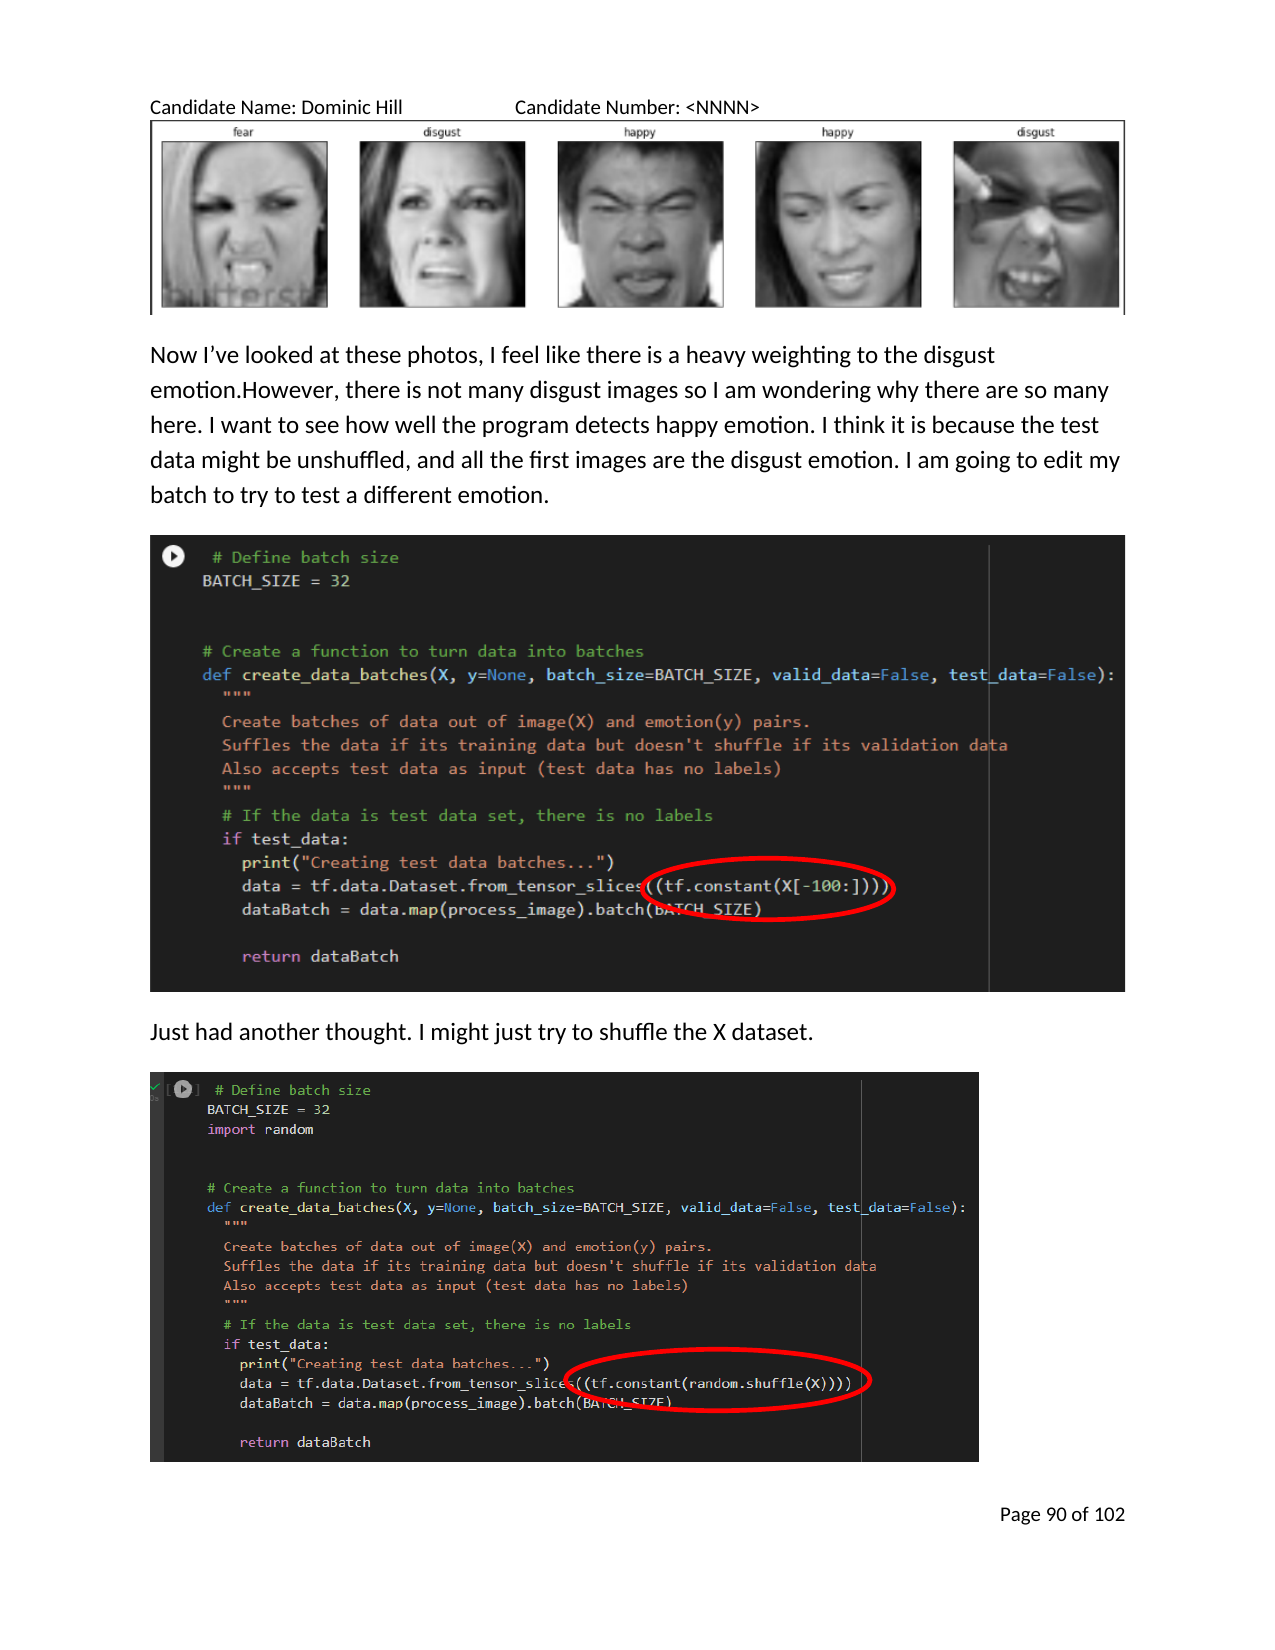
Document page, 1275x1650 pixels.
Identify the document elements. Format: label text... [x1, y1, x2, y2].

picture [150, 120, 1125, 315]
picture [150, 535, 1125, 992]
picture [150, 1072, 979, 1462]
text Now I’ve looked at these photos, I feel like there is a heavy weighting to the disgust emotion.However, there is not many disgust images so I am wondering why there are so many here. I want to see how well the program detects happy emotion. I think it is because the test data might be unshuffled, and all the first images are the disgust emotion. I am going to edit my batch to try to test a different emotion. [150, 339, 1125, 510]
text Just had another thought. I might just try to shuffle the X dataset. [150, 1016, 1125, 1047]
